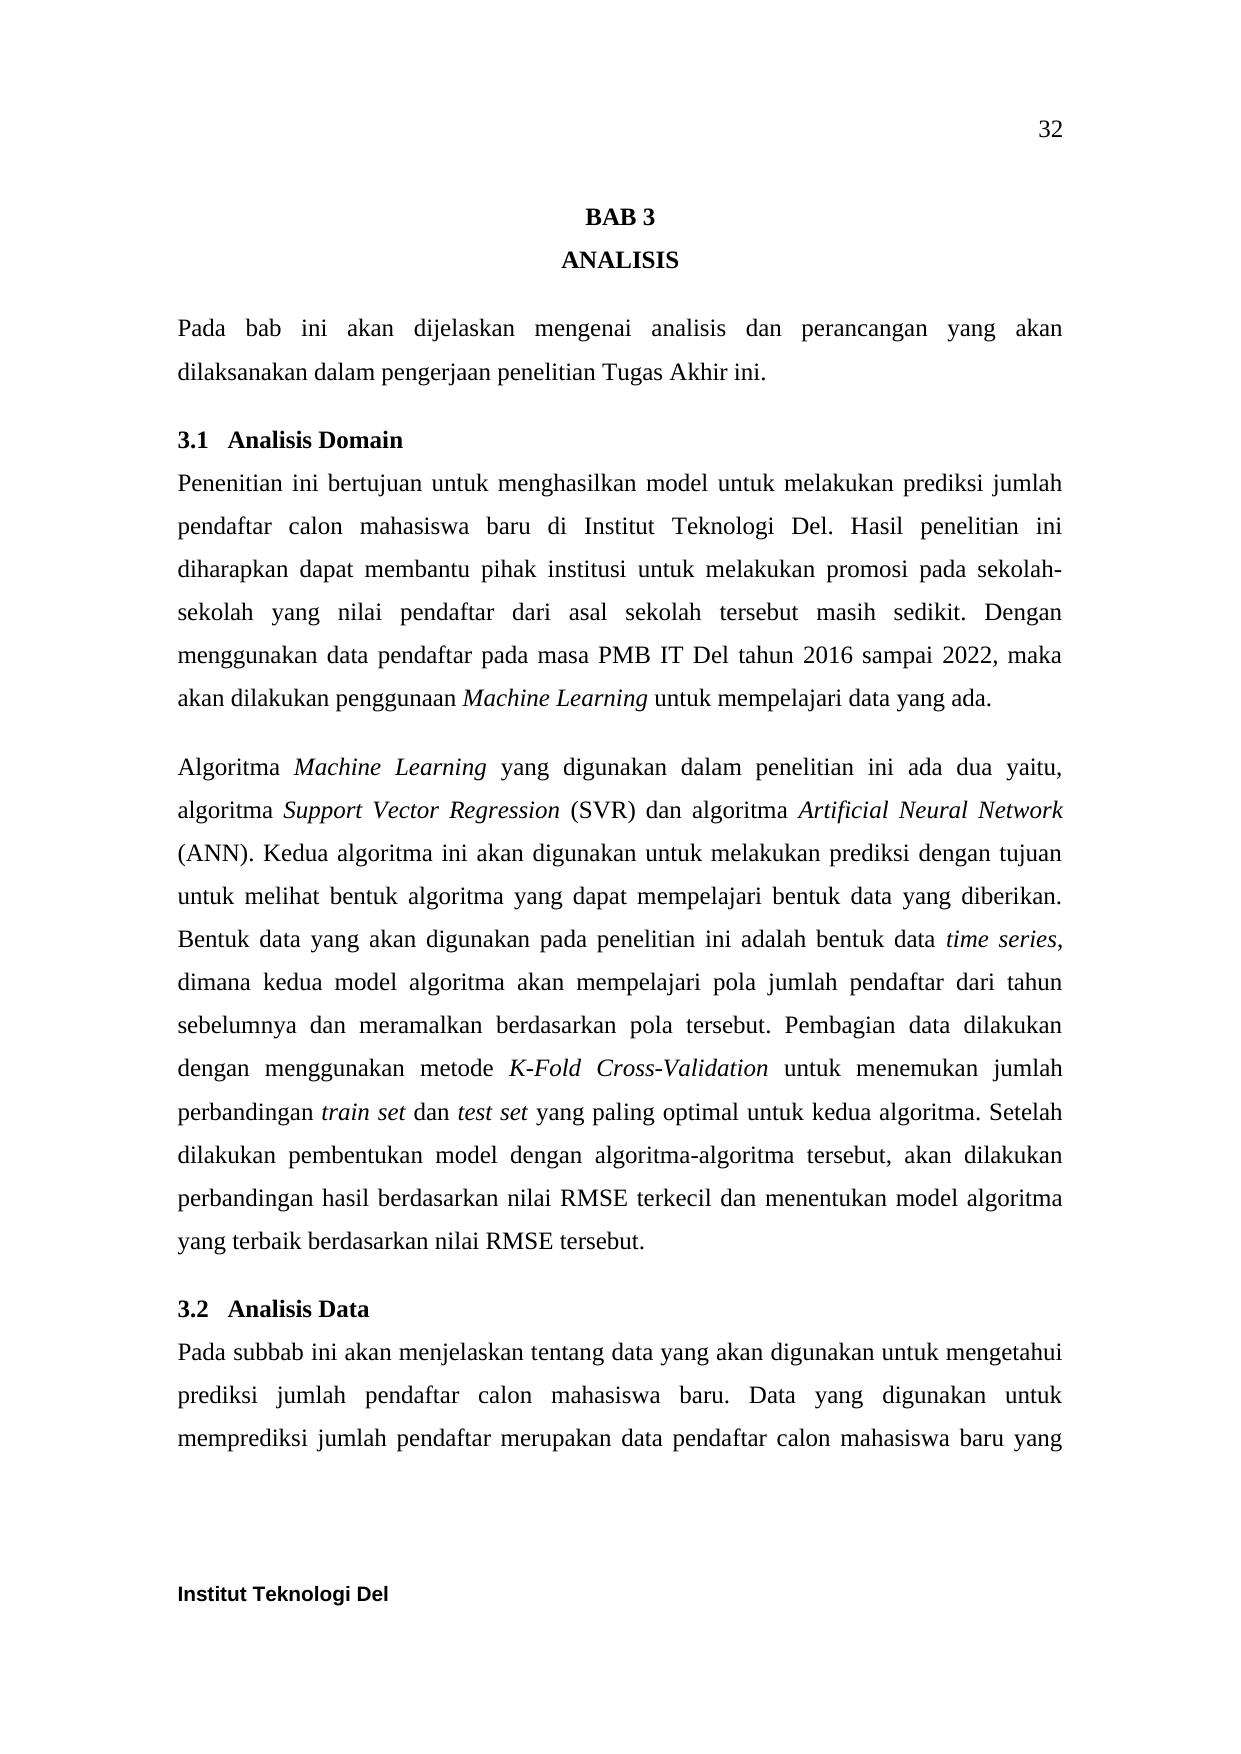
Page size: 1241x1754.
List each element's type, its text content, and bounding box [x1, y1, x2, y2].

text Penenitian ini bertujuan untuk menghasilkan model untuk melakukan prediksi jumlah pendaftar calon mahasiswa baru di Institut Teknologi Del. Hasil penelitian ini diharapkan dapat membantu pihak institusi untuk melakukan promosi pada sekolah-sekolah yang nilai pendaftar dari asal sekolah tersebut masih sedikit. Dengan menggunakan data pendaftar pada masa PMB IT Del tahun 2016 sampai 2022, maka akan dilakukan penggunaan Machine Learning untuk mempelajari data yang ada. [177, 468, 1063, 712]
text Pada bab ini akan dijelaskan mengenai analisis dan perancangan yang akan dilaksanakan dalam pengerjaan penelitian Tugas Akhir ini. [177, 313, 1063, 385]
subtitle 3.2 Analisis Data [177, 1294, 1063, 1323]
text Algoritma Machine Learning yang digunakan dalam penelitian ini ada dua yaitu, algoritma Support Vector Regression (SVR) dan algoritma Artificial Neural Network (ANN). Kedua algoritma ini akan digunakan untuk melakukan prediksi dengan tujuan untuk melihat bentuk algoritma yang dapat mempelajari bentuk data yang diberikan. Bentuk data yang akan digunakan pada penelitian ini adalah bentuk data time series, dimana kedua model algoritma akan mempelajari pola jumlah pendaftar dari tahun sebelumnya dan meramalkan berdasarkan pola tersebut. Pembagian data dilakukan dengan menggunakan metode K-Fold Cross-Validation untuk menemukan jumlah perbandingan train set dan test set yang paling optimal untuk kedua algoritma. Setelah dilakukan pembentukan model dengan algoritma-algoritma tersebut, akan dilakukan perbandingan hasil berdasarkan nilai RMSE terkecil dan menentukan model algoritma yang terbaik berdasarkan nilai RMSE tersebut. [177, 752, 1063, 1255]
subtitle BAB 3 ANALISIS [177, 202, 1063, 274]
subtitle 3.1 Analisis Domain [177, 425, 1063, 453]
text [177, 1337, 1063, 1452]
